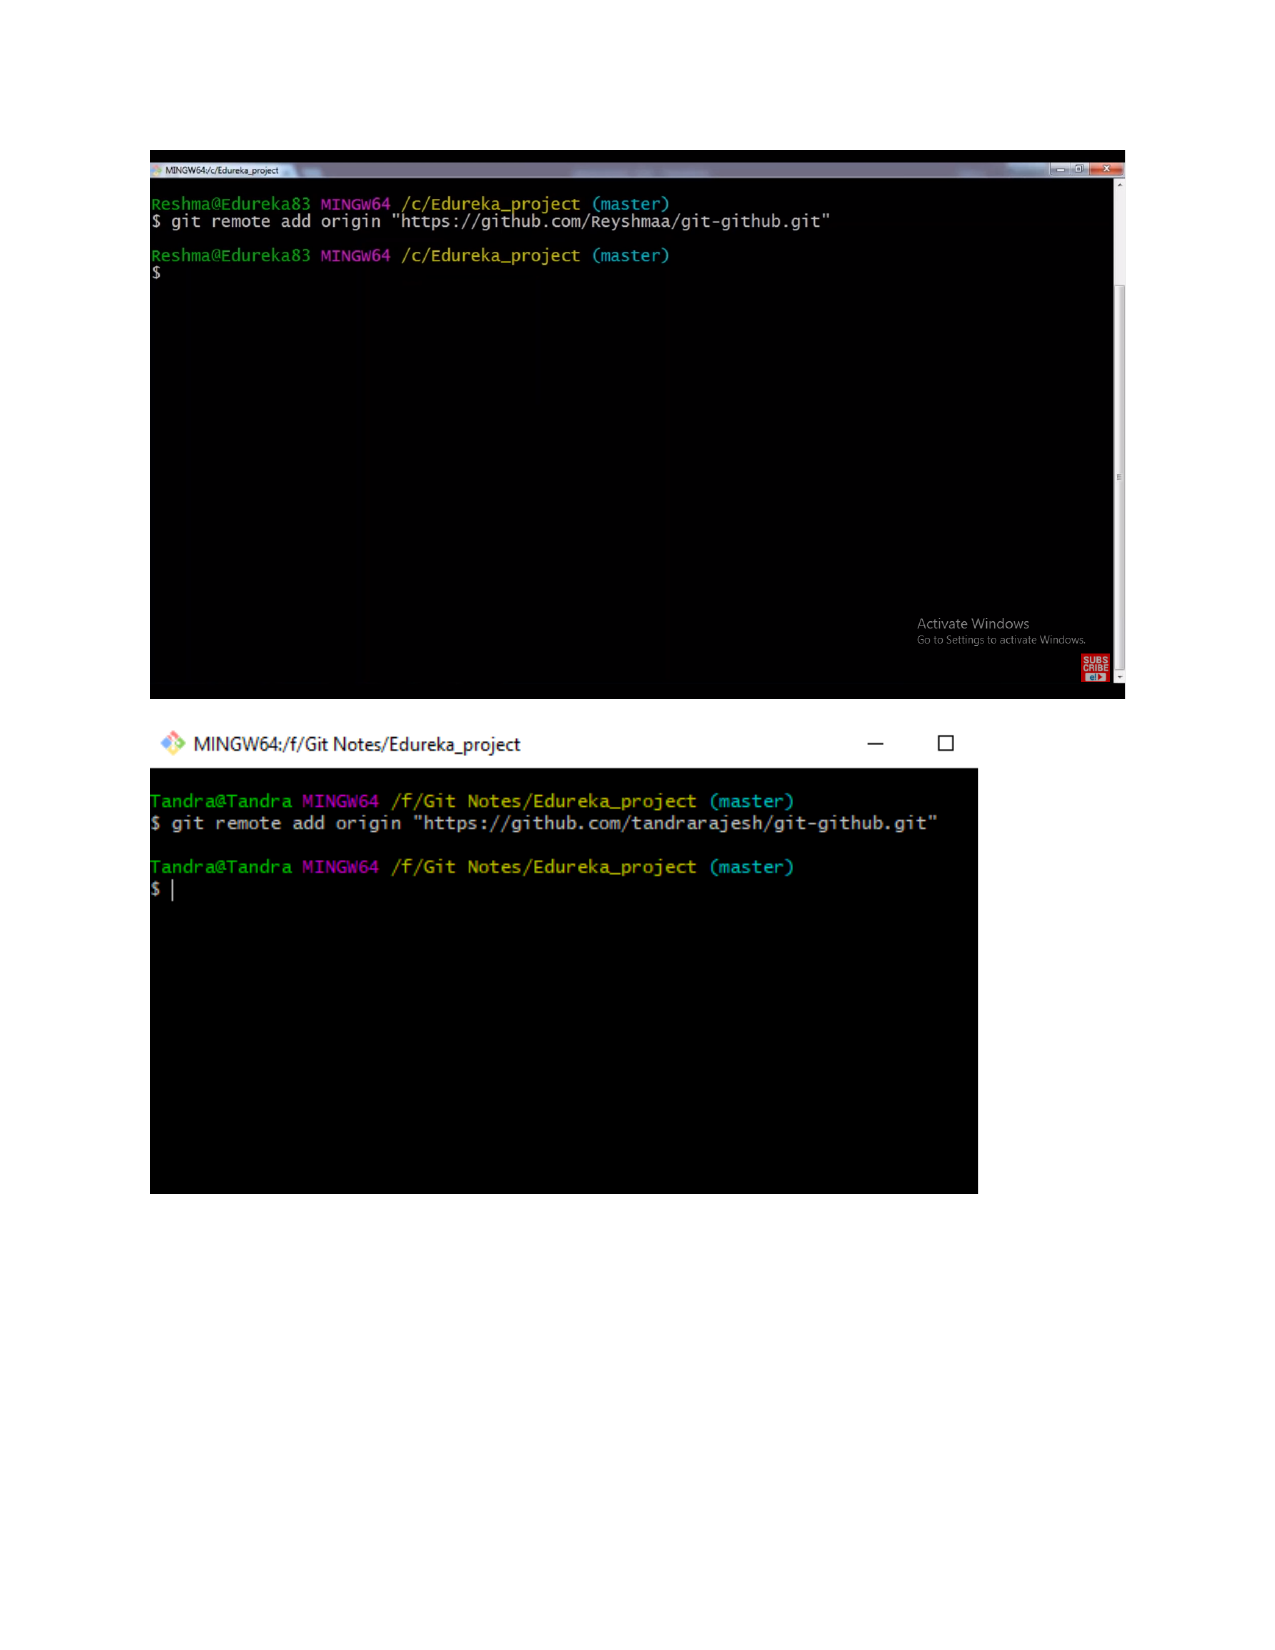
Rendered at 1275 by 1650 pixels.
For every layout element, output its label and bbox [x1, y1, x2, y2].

picture [150, 723, 979, 1194]
picture [150, 150, 1125, 699]
